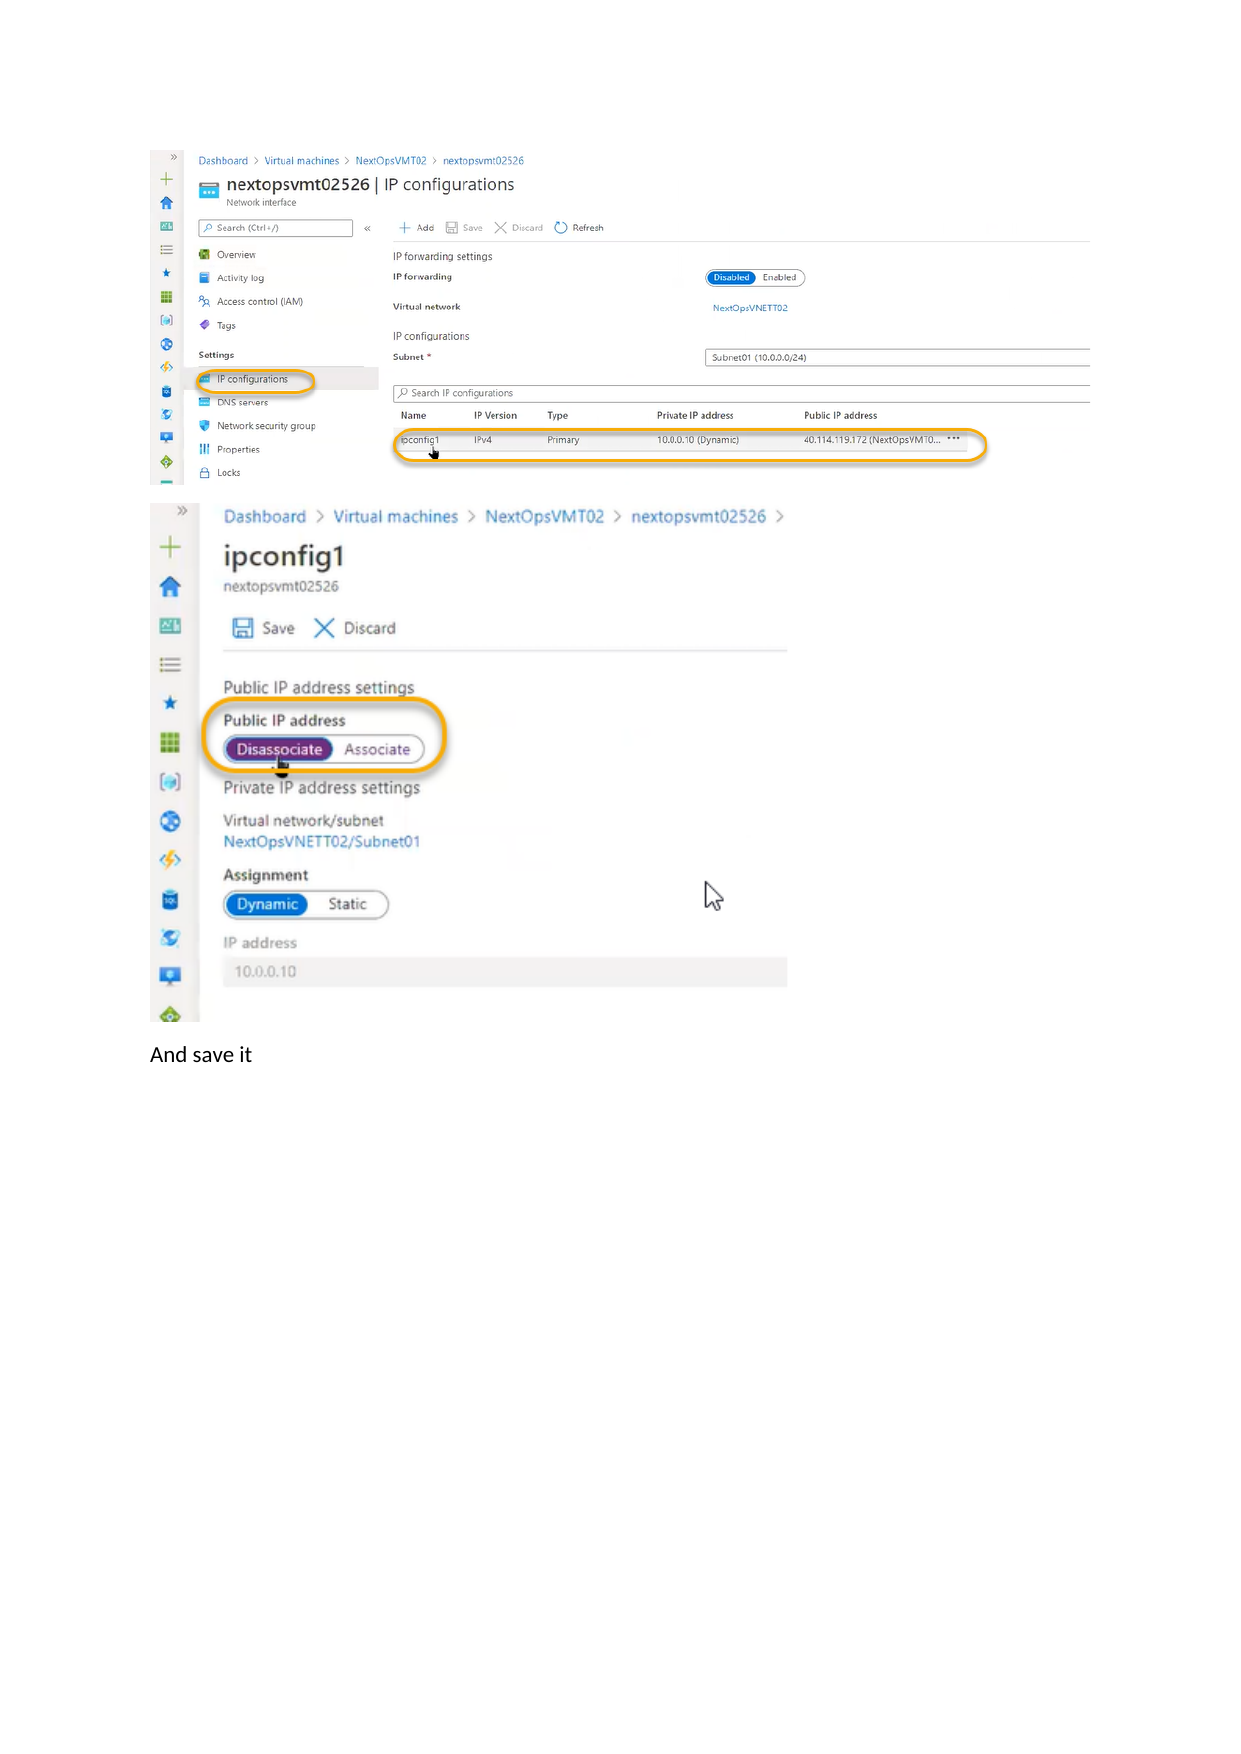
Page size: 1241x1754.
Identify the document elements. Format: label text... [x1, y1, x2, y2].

picture [150, 150, 1091, 485]
text And save it [150, 1041, 1090, 1069]
picture [150, 503, 788, 1022]
